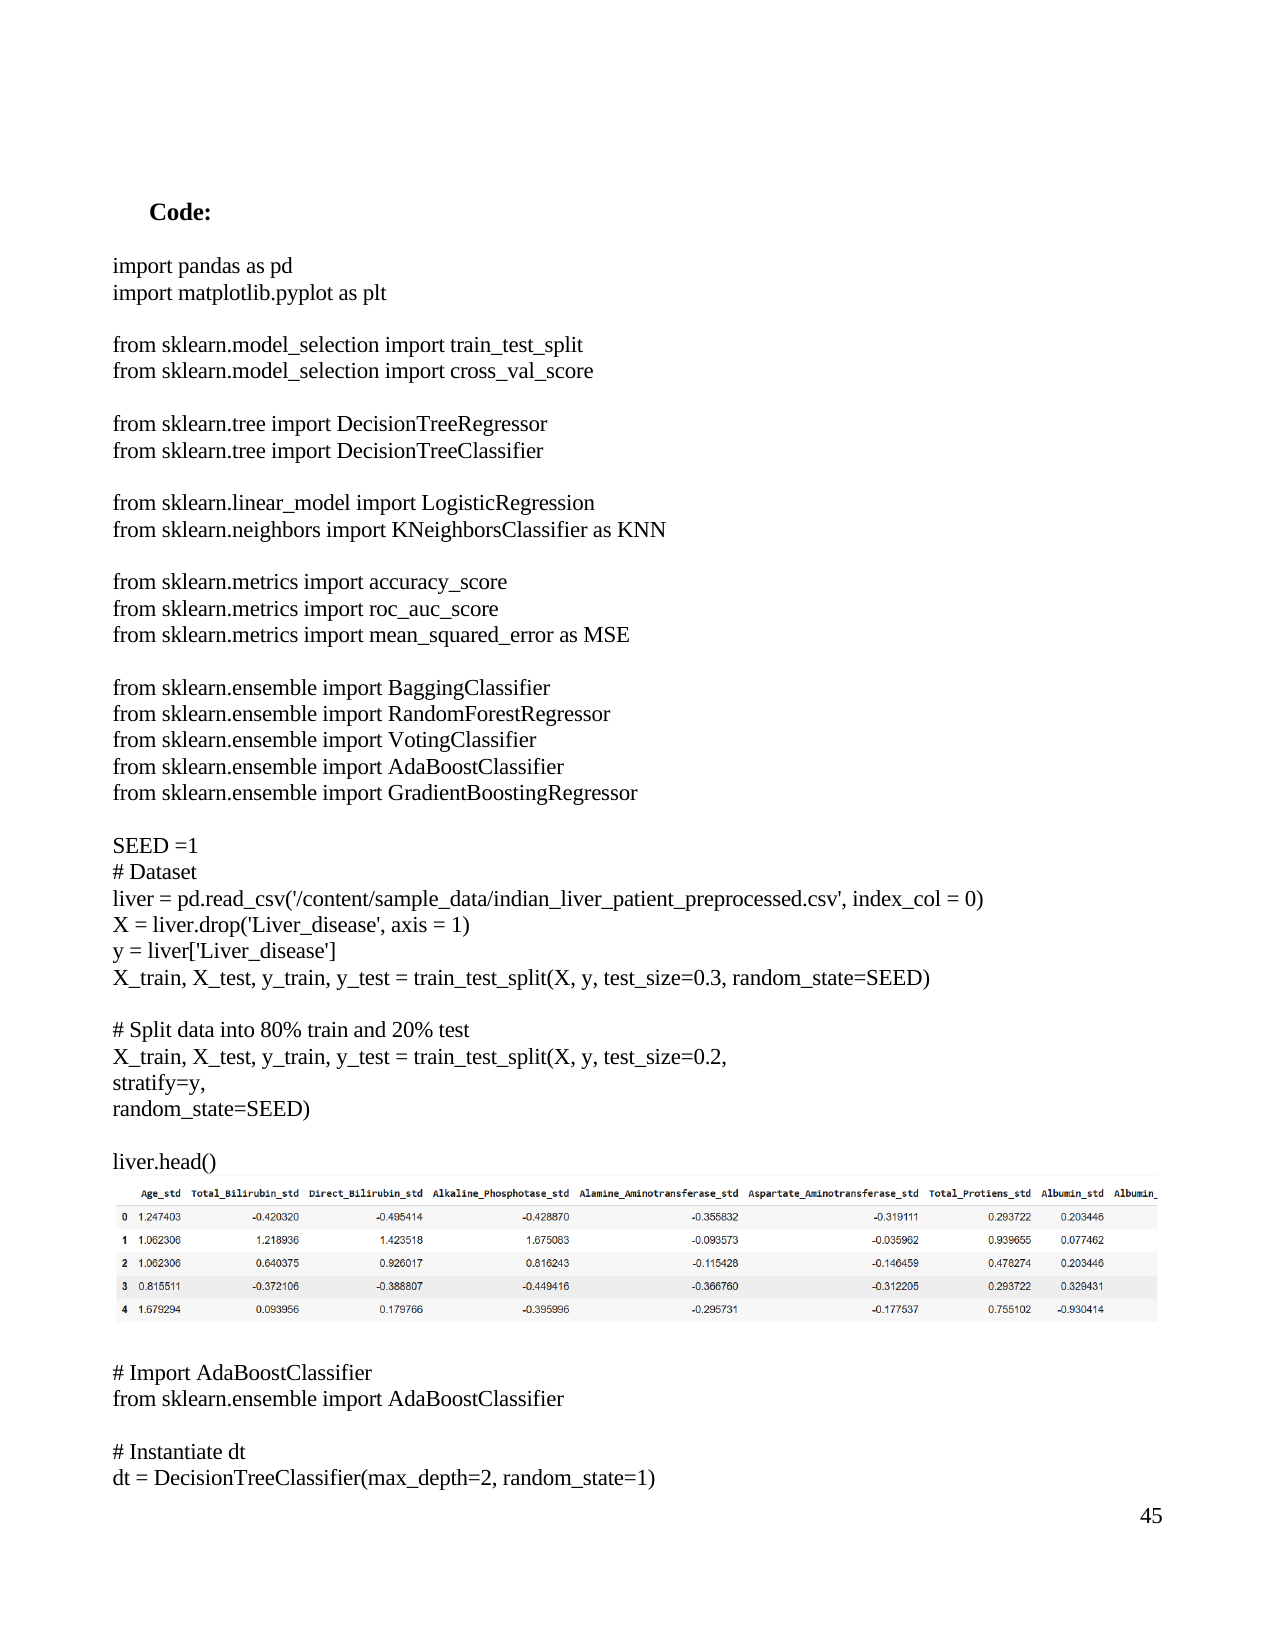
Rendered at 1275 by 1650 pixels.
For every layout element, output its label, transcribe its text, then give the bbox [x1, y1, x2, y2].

text from sklearn.metrics import mean_squared_error as MSE [112, 621, 1162, 647]
text SEED =1 [112, 832, 1162, 858]
text liver = pd.read_csv('/content/sample_data/indian_liver_patient_preprocessed.csv', index_col = 0) [112, 885, 1162, 911]
text from sklearn.linear_model import LogisticRegression [112, 489, 1162, 516]
text y = liver['Liver_disease'] [112, 937, 1162, 964]
text from sklearn.model_selection import train_test_split [112, 331, 1162, 358]
text # Split data into 80% train and 20% test [112, 1016, 1162, 1043]
text Code: [149, 197, 1162, 226]
text X_train, X_test, y_train, y_test = train_test_split(X, y, test_size=0.3, random_state=SEED) [112, 964, 1162, 990]
text from sklearn.tree import DecisionTreeRegressor [112, 410, 1162, 437]
text # Dataset [112, 858, 1162, 885]
text import matplotlib.pyplot as plt [112, 278, 1162, 305]
text from sklearn.model_selection import cross_val_score [112, 358, 1162, 384]
text liver.head() [112, 1148, 1162, 1174]
text from sklearn.ensemble import BaggingClassifier [112, 674, 1162, 700]
text import pandas as pd [112, 252, 1162, 278]
text dt = DecisionTreeClassifier(max_depth=2, random_state=1) [112, 1464, 1162, 1491]
text from sklearn.ensemble import GradientBoostingRegressor [112, 779, 1162, 806]
text # Instantiate dt [112, 1438, 1162, 1464]
text X = liver.drop('Liver_disease', axis = 1) [112, 911, 1162, 937]
text from sklearn.ensemble import AdaBoostClassifier [112, 1385, 1162, 1411]
text from sklearn.ensemble import VotingClassifier [112, 727, 1162, 753]
text from sklearn.neighbors import KNeighborsClassifier as KNN [112, 516, 1162, 542]
text from sklearn.metrics import roc_auc_score [112, 595, 1162, 621]
picture [112, 1174, 1163, 1333]
text stratify=y, [112, 1069, 1162, 1096]
text from sklearn.tree import DecisionTreeClassifier [112, 437, 1162, 463]
text random_state=SEED) [112, 1096, 1162, 1122]
text X_train, X_test, y_train, y_test = train_test_split(X, y, test_size=0.2, [112, 1043, 1162, 1069]
text # Import AdaBoostClassifier [112, 1359, 1162, 1385]
text from sklearn.ensemble import RandomForestRegressor [112, 700, 1162, 727]
text from sklearn.ensemble import AdaBoostClassifier [112, 753, 1162, 779]
text from sklearn.metrics import accuracy_score [112, 568, 1162, 595]
